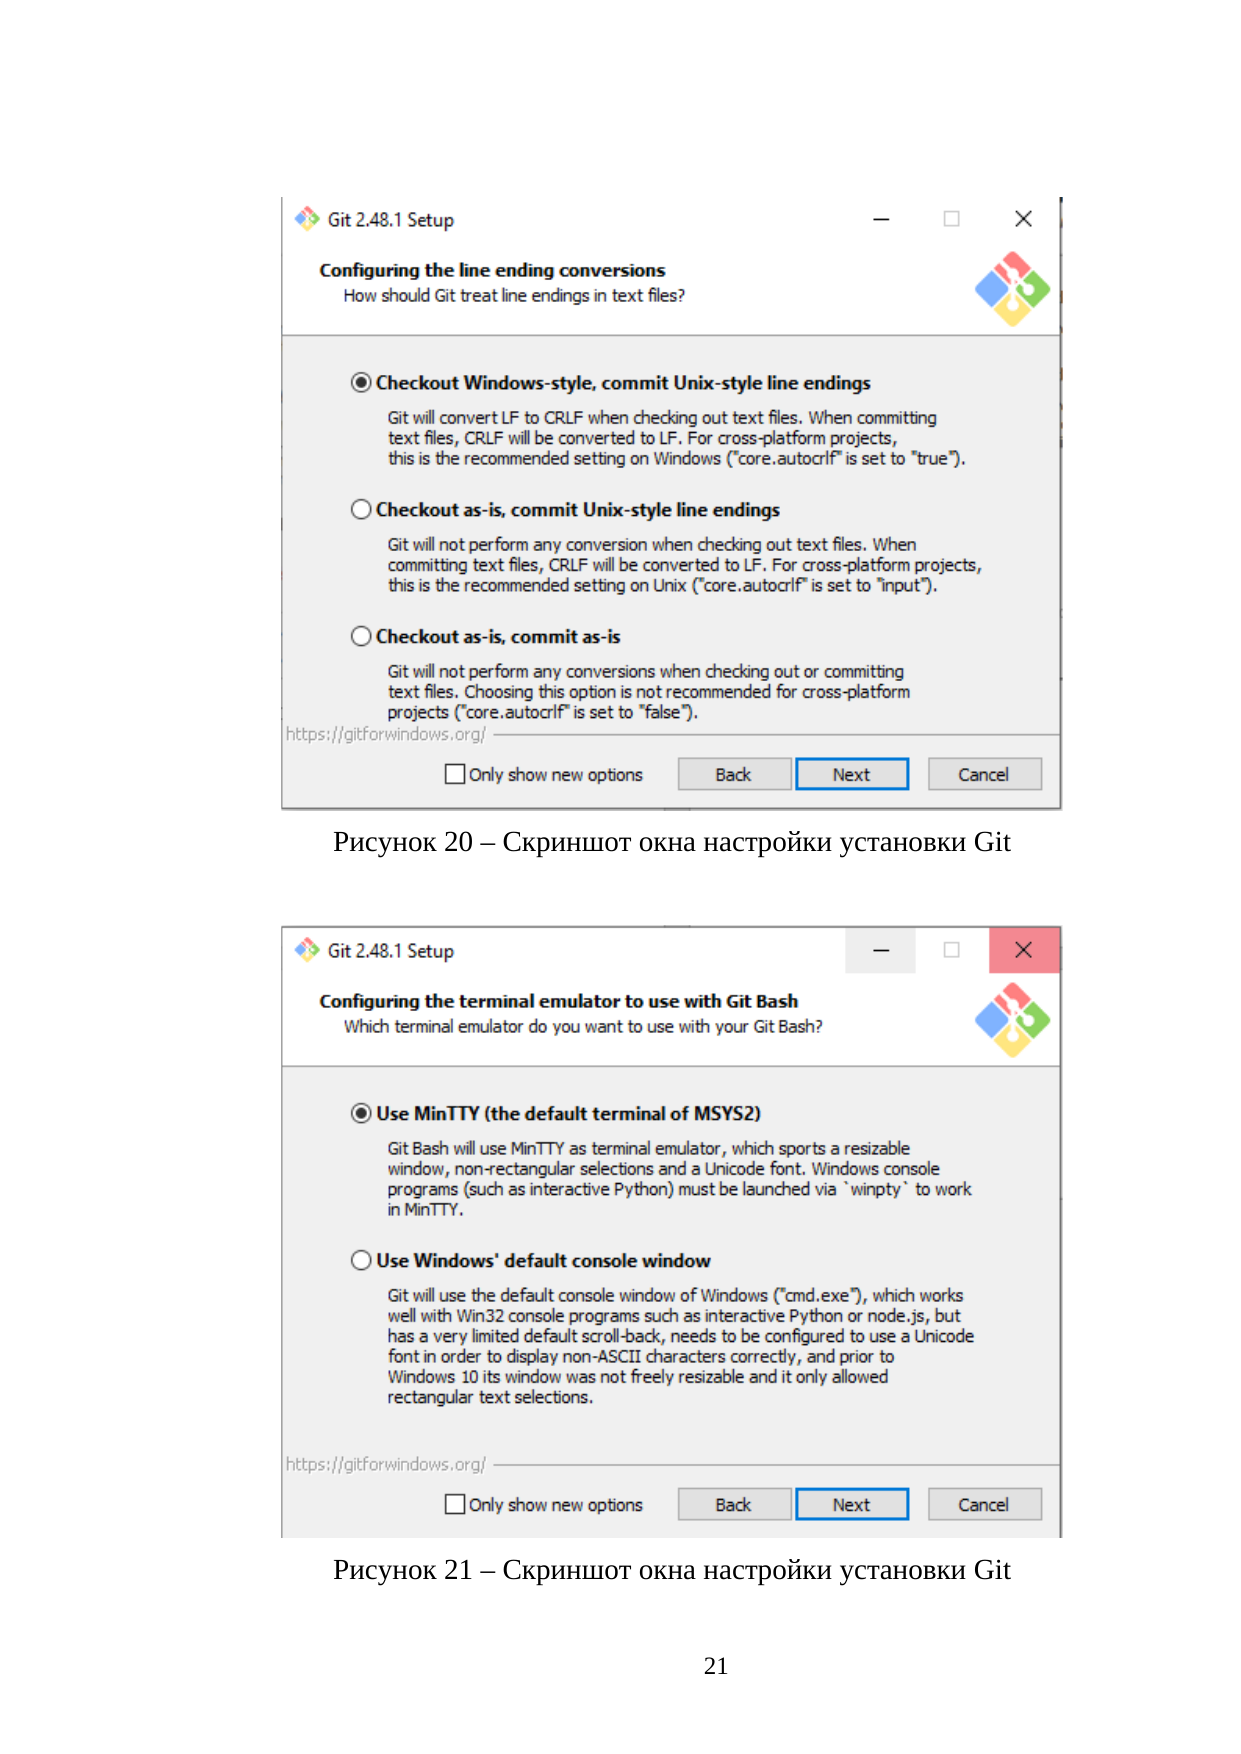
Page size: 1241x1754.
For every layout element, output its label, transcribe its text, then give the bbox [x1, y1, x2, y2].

picture [281, 925, 1063, 1538]
picture [281, 197, 1063, 811]
text Рисунок 21 – Скриншот окна настройки установки Git [177, 1552, 1167, 1586]
text Рисунок 20 – Скриншот окна настройки установки Git [177, 824, 1167, 858]
